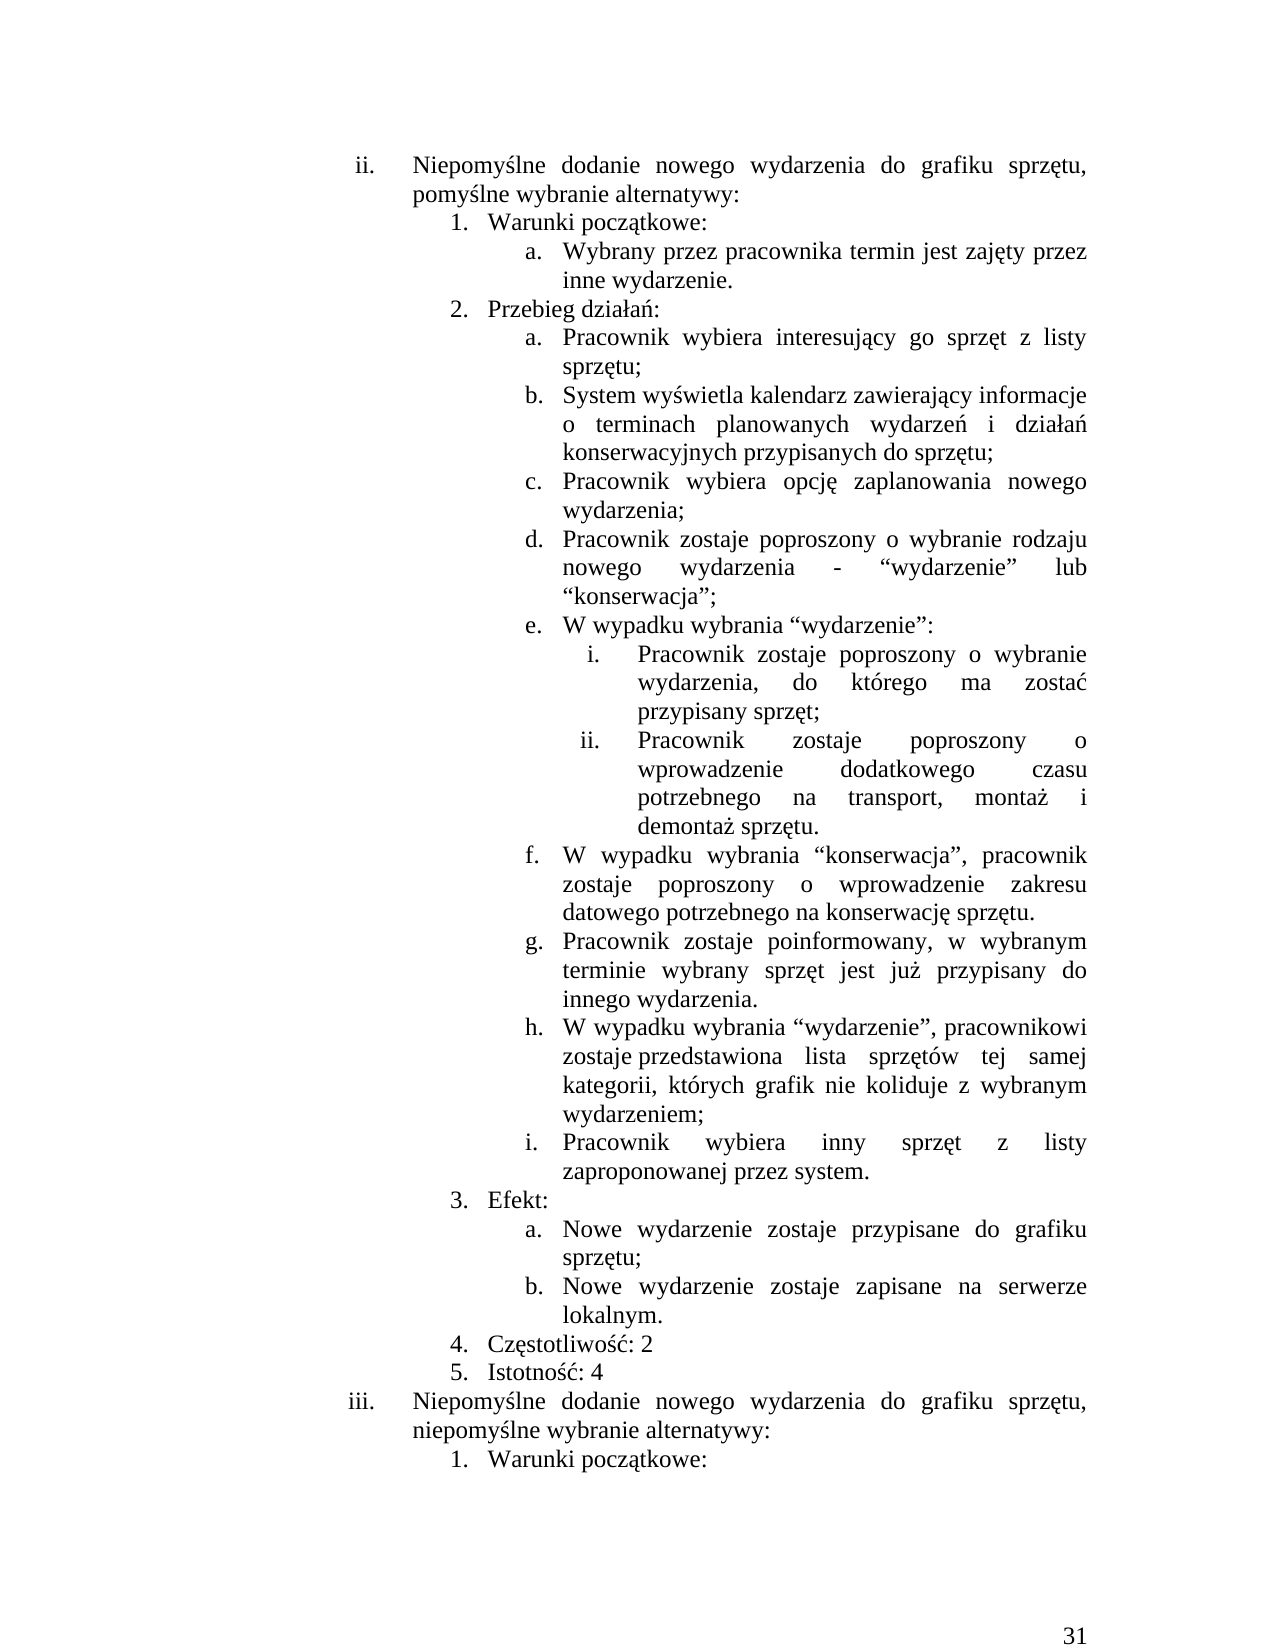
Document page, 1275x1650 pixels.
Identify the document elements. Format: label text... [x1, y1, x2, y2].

list Częstotliwość: 2 [450, 1329, 1087, 1357]
list Niepomyślne dodanie nowego wydarzenia do grafiku sprzętu, niepomyślne wybranie alternatywy: [375, 1386, 1087, 1444]
list Pracownik zostaje poproszony o wybranie wydarzenia, do którego ma zostać przypisany sprzęt; [600, 639, 1087, 725]
list Warunki początkowe: [450, 1444, 1087, 1472]
list Warunki początkowe: [450, 207, 1087, 236]
list Pracownik zostaje poproszony o wprowadzenie dodatkowego czasu potrzebnego na transport, montaż i demontaż sprzętu. [600, 725, 1087, 840]
list W wypadku wybrania “konserwacja”, pracownik zostaje poproszony o wprowadzenie zakresu datowego potrzebnego na konserwację sprzętu. [525, 840, 1087, 926]
list Pracownik zostaje poinformowany, w wybranym terminie wybrany sprzęt jest już przypisany do innego wydarzenia. [525, 926, 1087, 1012]
list W wypadku wybrania “wydarzenie”, pracownikowi zostaje przedstawiona lista sprzętów tej samej kategorii, których grafik nie koliduje z wybranym wydarzeniem; [525, 1012, 1087, 1127]
list Pracownik zostaje poproszony o wybranie rodzaju nowego wydarzenia - “wydarzenie” lub “konserwacja”; [525, 524, 1087, 610]
list Efekt: [450, 1185, 1087, 1214]
list W wypadku wybrania “wydarzenie”: [525, 610, 1087, 639]
list System wyświetla kalendarz zawierający informacje o terminach planowanych wydarzeń i działań konserwacyjnych przypisanych do sprzętu; [525, 380, 1087, 466]
list Przebieg działań: [450, 294, 1087, 322]
list Istotność: 4 [450, 1357, 1087, 1386]
list Pracownik wybiera interesujący go sprzęt z listy sprzętu; [525, 322, 1087, 380]
list Nowe wydarzenie zostaje zapisane na serwerze lokalnym. [525, 1271, 1087, 1329]
list Nowe wydarzenie zostaje przypisane do grafiku sprzętu; [525, 1214, 1087, 1271]
list Pracownik wybiera opcję zaplanowania nowego wydarzenia; [525, 466, 1087, 524]
list Wybrany przez pracownika termin jest zajęty przez inne wydarzenie. [525, 236, 1087, 294]
list Niepomyślne dodanie nowego wydarzenia do grafiku sprzętu, pomyślne wybranie alternatywy: [375, 150, 1087, 207]
list Pracownik wybiera inny sprzęt z listy zaproponowanej przez system. [525, 1127, 1087, 1185]
